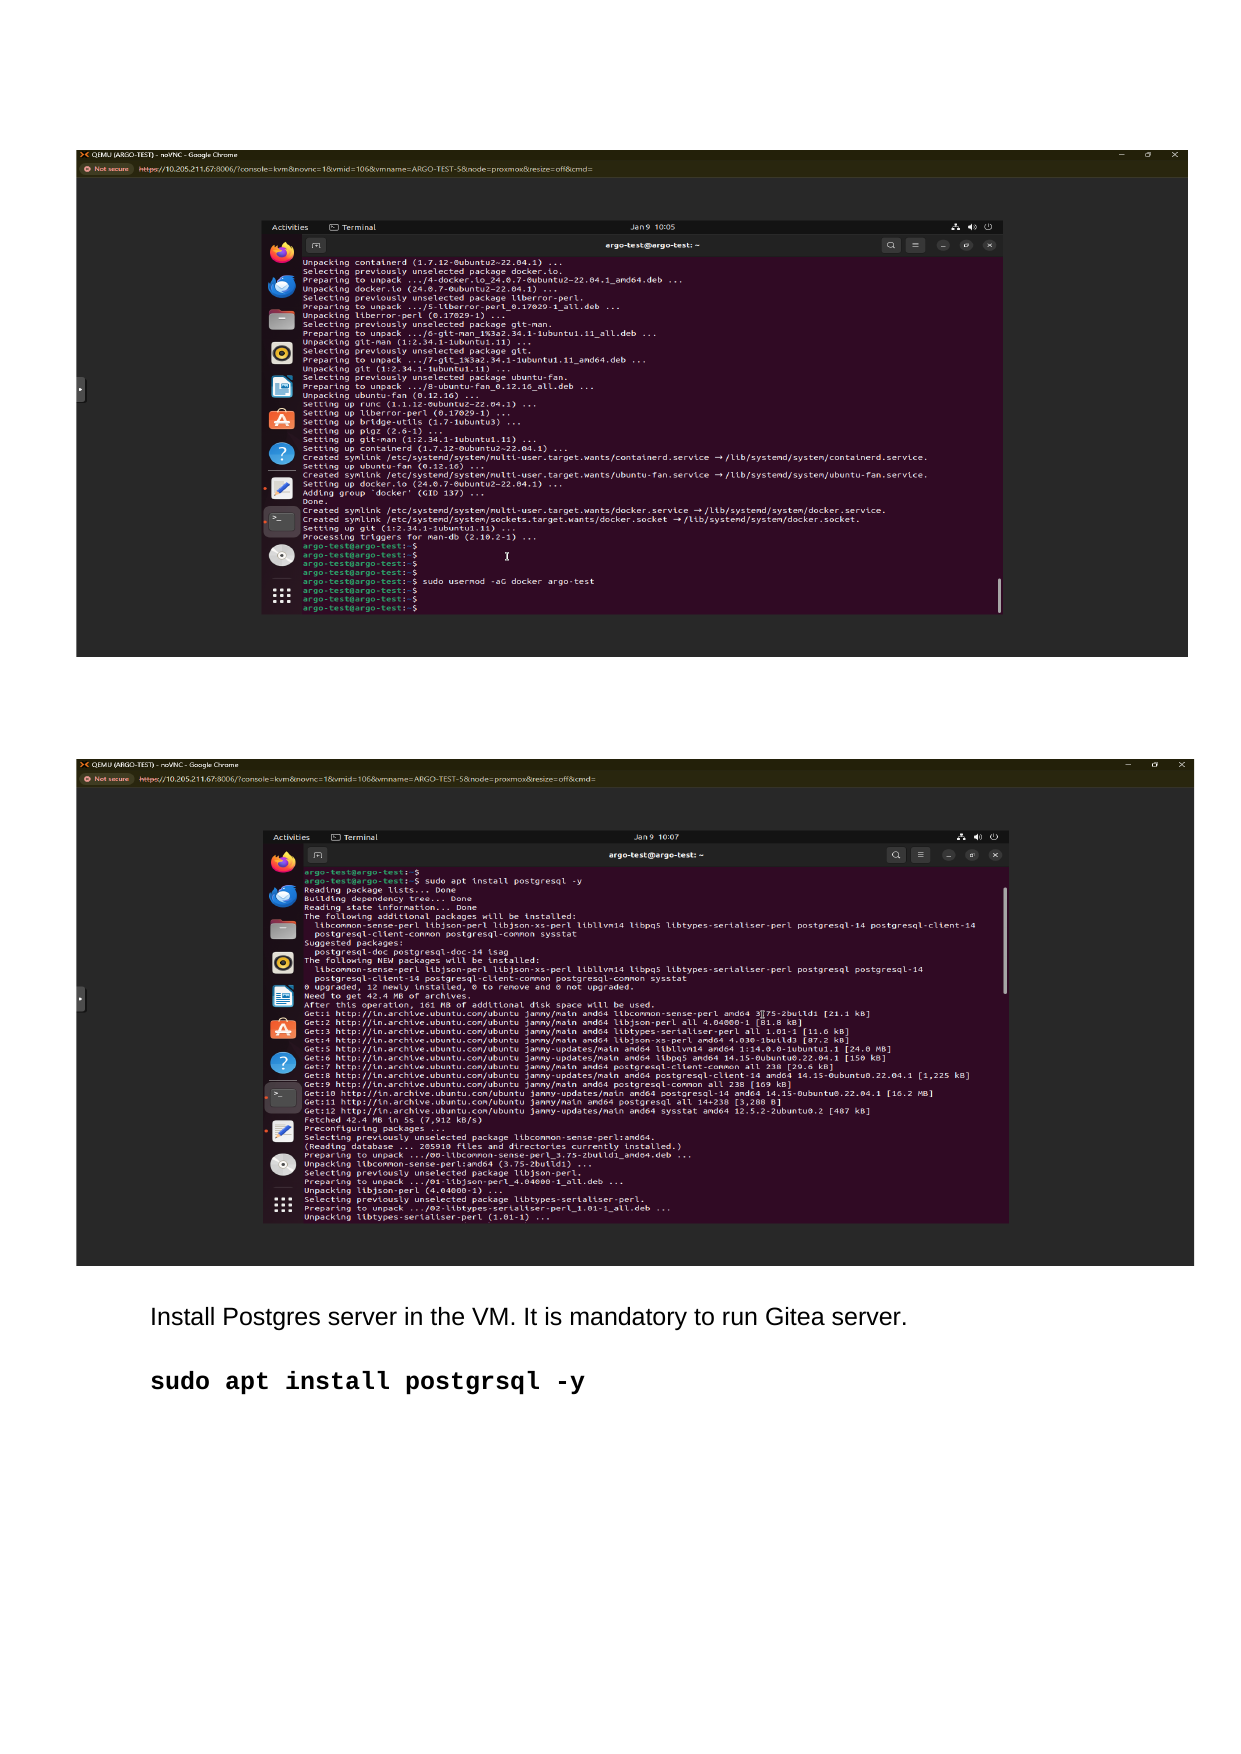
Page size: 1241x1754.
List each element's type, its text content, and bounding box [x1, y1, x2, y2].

text Install Postgres server in the VM. It is mandatory to run Gitea server. [150, 1302, 1090, 1331]
picture [76, 150, 1188, 657]
picture [76, 759, 1195, 1266]
text sudo apt install postgrsql -y [150, 1368, 1090, 1397]
